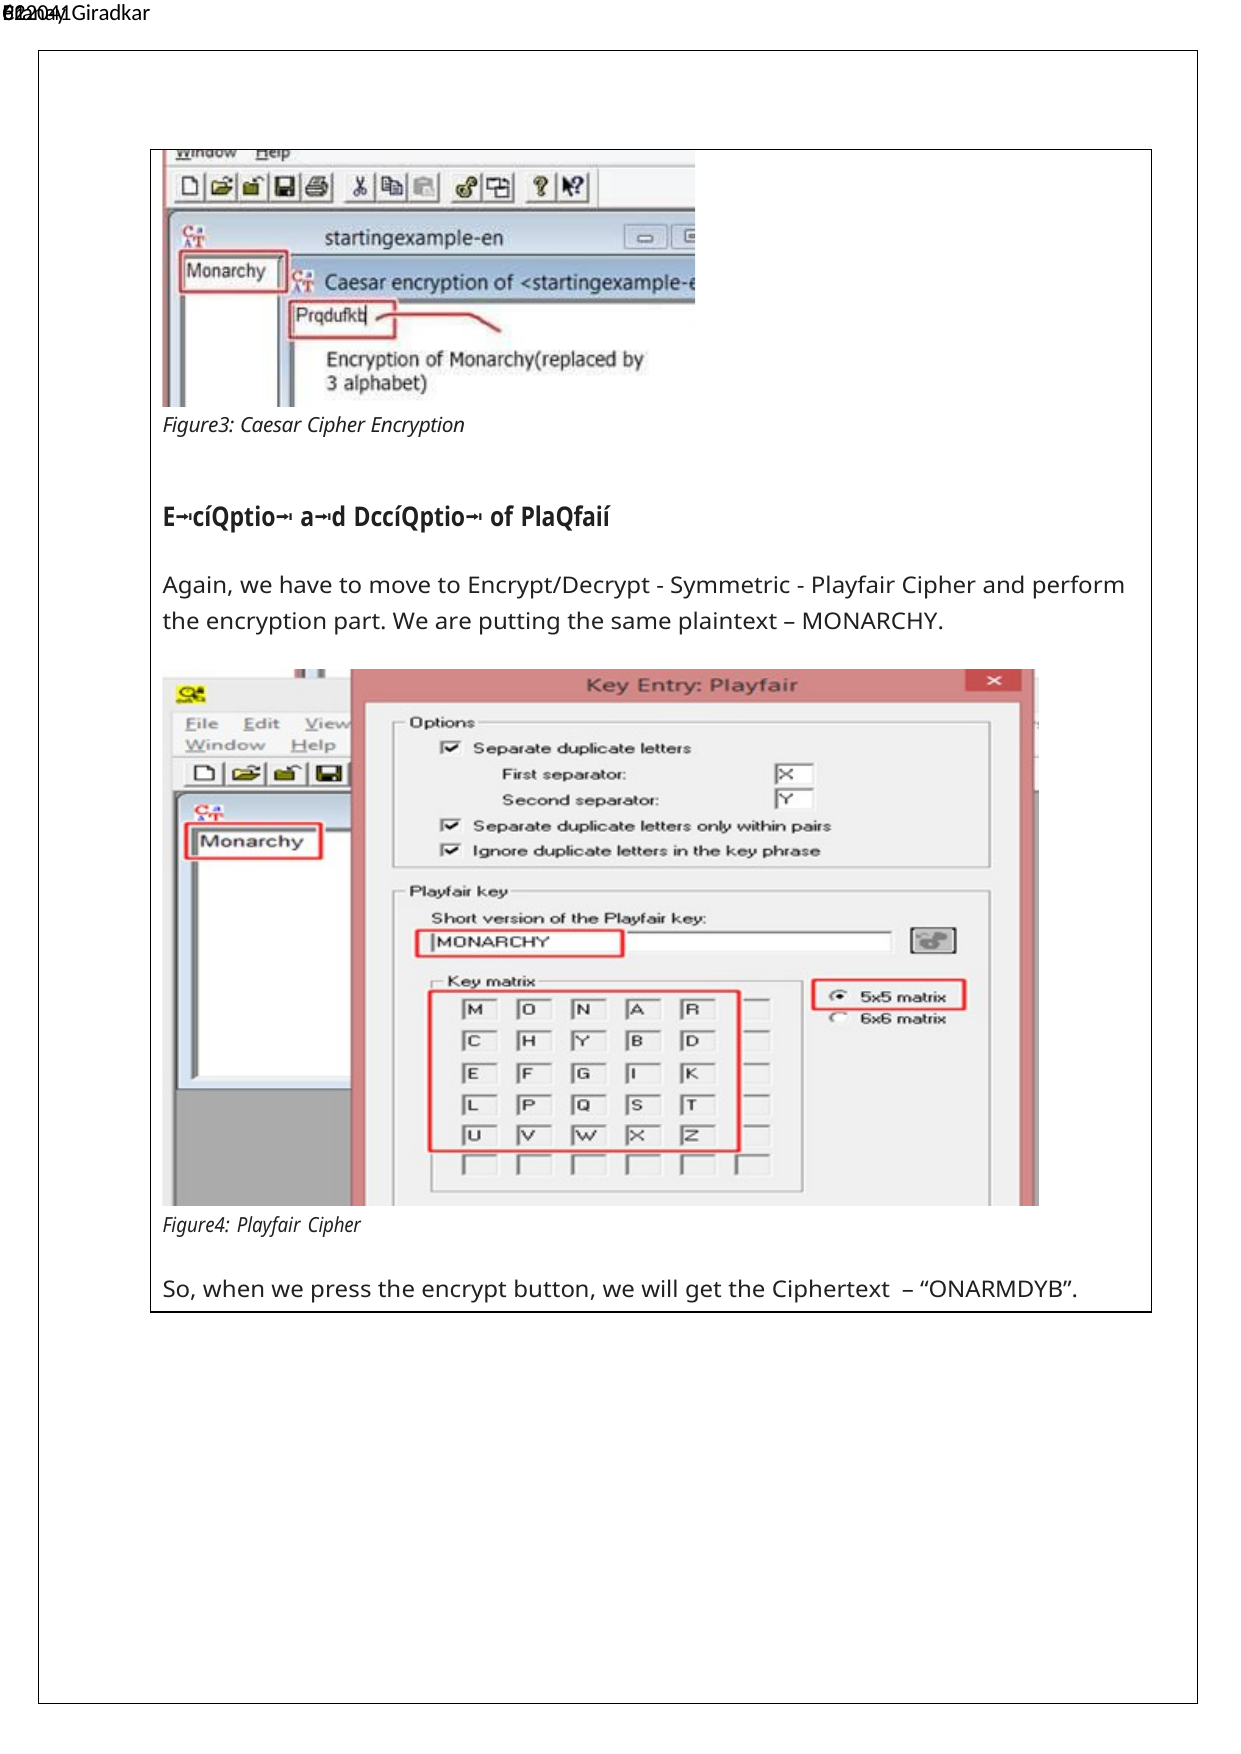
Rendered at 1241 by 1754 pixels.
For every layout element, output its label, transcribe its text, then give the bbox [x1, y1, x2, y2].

picture [162, 150, 696, 407]
table_header Figure3: Caesar Cipher Encryption E⭲cíQptio⭲ a⭲d DccíQptio⭲ of PlaQfaií Again, we have to move to Encrypt/Decrypt - Symmetric - Playfair Cipher and perform the encryption part. We are putting the same plaintext – MONARCHY. Figure4: Playfair Cipher So, when we press the encrypt button, we will get the Ciphertext – “ONARMDYB”. [151, 150, 1151, 1311]
picture [162, 669, 1039, 1206]
